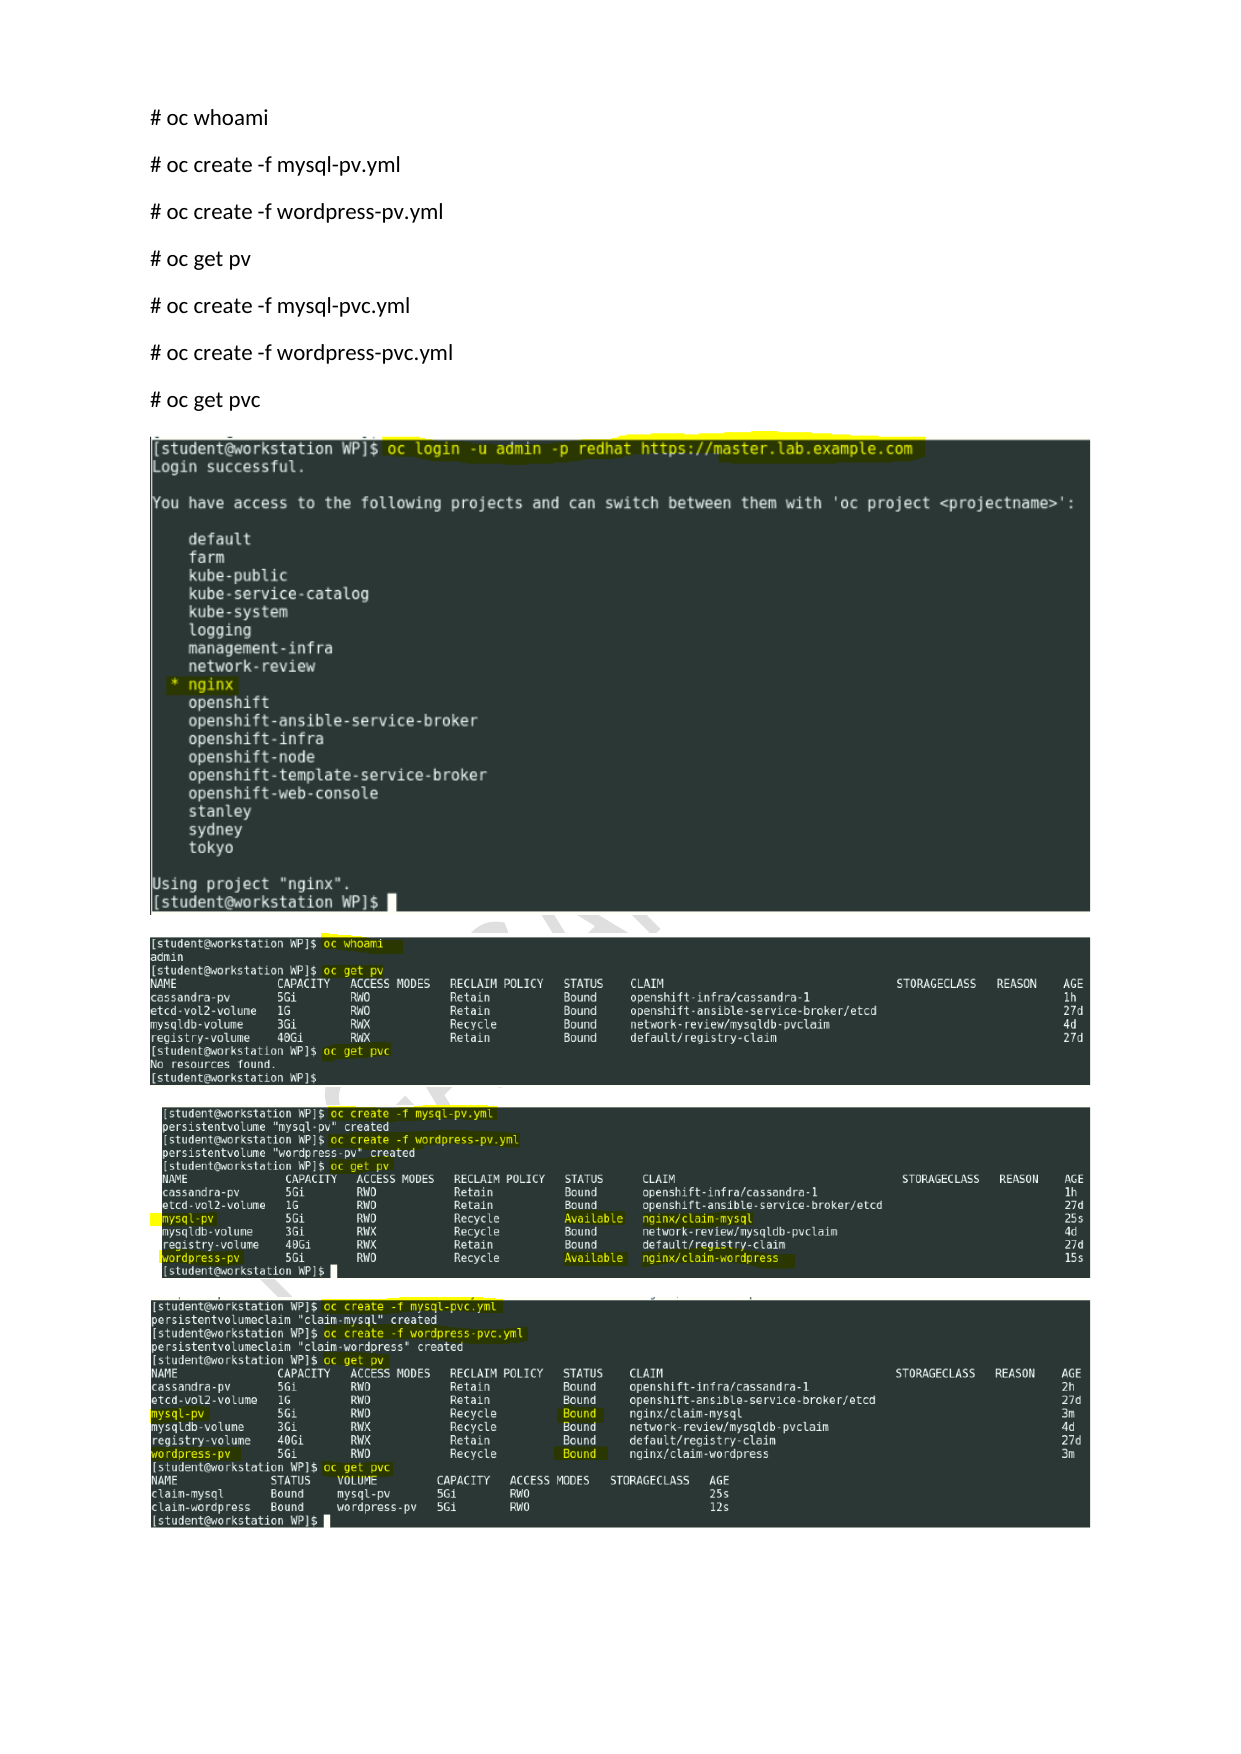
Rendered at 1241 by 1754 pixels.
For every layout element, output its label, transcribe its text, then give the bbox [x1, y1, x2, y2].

picture [150, 431, 1091, 915]
text # oc create -f mysql-pv.yml [150, 150, 1090, 178]
text # oc create -f mysql-pvc.yml [150, 291, 1090, 319]
text # oc create -f wordpress-pvc.yml [150, 338, 1090, 366]
picture [150, 1297, 1091, 1528]
text # oc create -f wordpress-pv.yml [150, 197, 1090, 225]
text # oc get pv [150, 244, 1090, 272]
text # oc get pvc [150, 385, 1090, 413]
picture [150, 1105, 1091, 1279]
text # oc whoami [150, 103, 1090, 131]
picture [150, 933, 1091, 1087]
